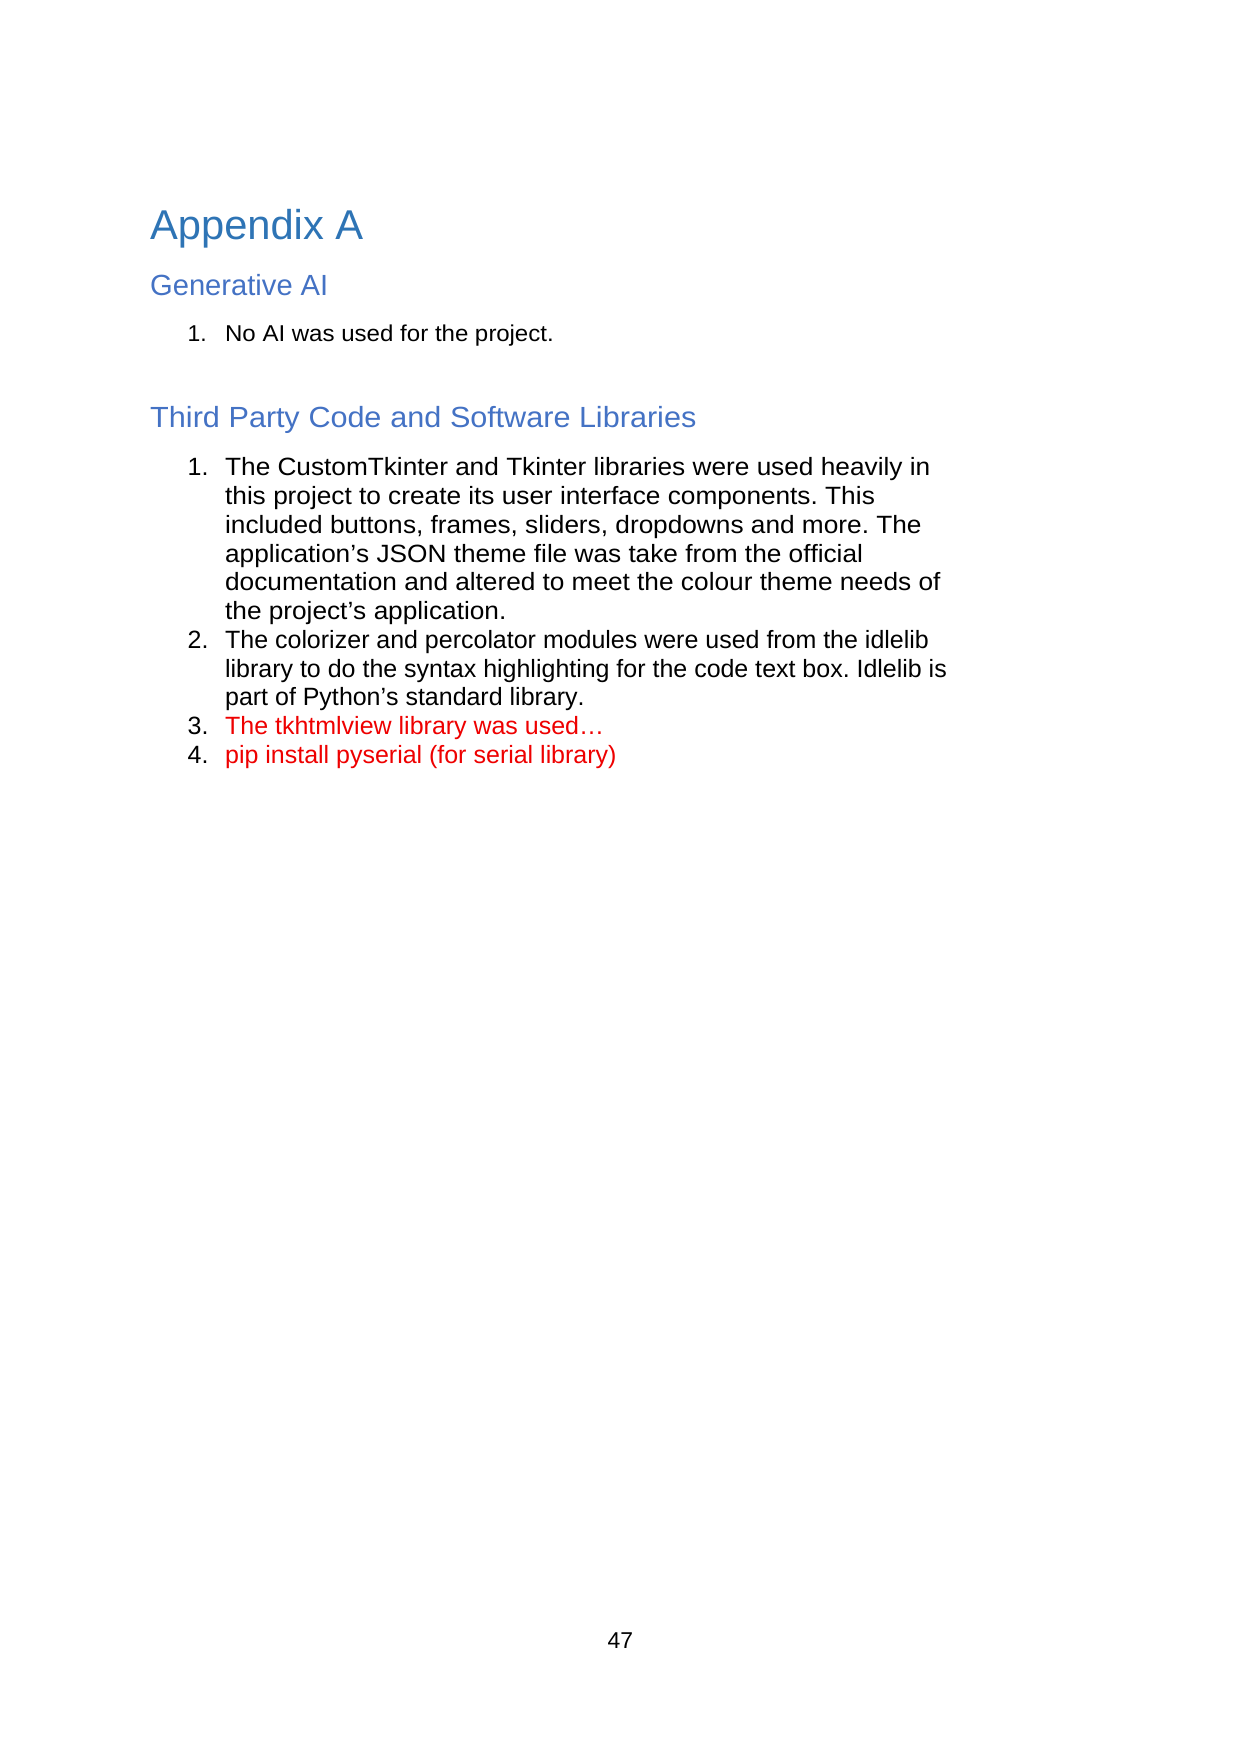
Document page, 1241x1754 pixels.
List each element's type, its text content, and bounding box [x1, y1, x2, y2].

list The colorizer and percolator modules were used from the idlelib library to do the syntax highlighting for the code text box. Idlelib is part of Python’s standard library. [187, 625, 972, 711]
list The tkhtmlview library was used… [187, 711, 972, 740]
text Third Party Code and Software Libraries [150, 399, 1090, 433]
list No AI was used for the project. [187, 320, 972, 347]
text Generative AI [150, 268, 1090, 301]
list pip install pyserial (for serial library) [187, 740, 972, 769]
subtitle Appendix A [150, 200, 1090, 248]
list The CustomTkinter and Tkinter libraries were used heavily in this project to create its user interface components. This included buttons, frames, sliders, dropdowns and more. The application’s JSON theme file was take from the official documentation and altered to meet the colour theme needs of the project’s application. [187, 452, 972, 625]
